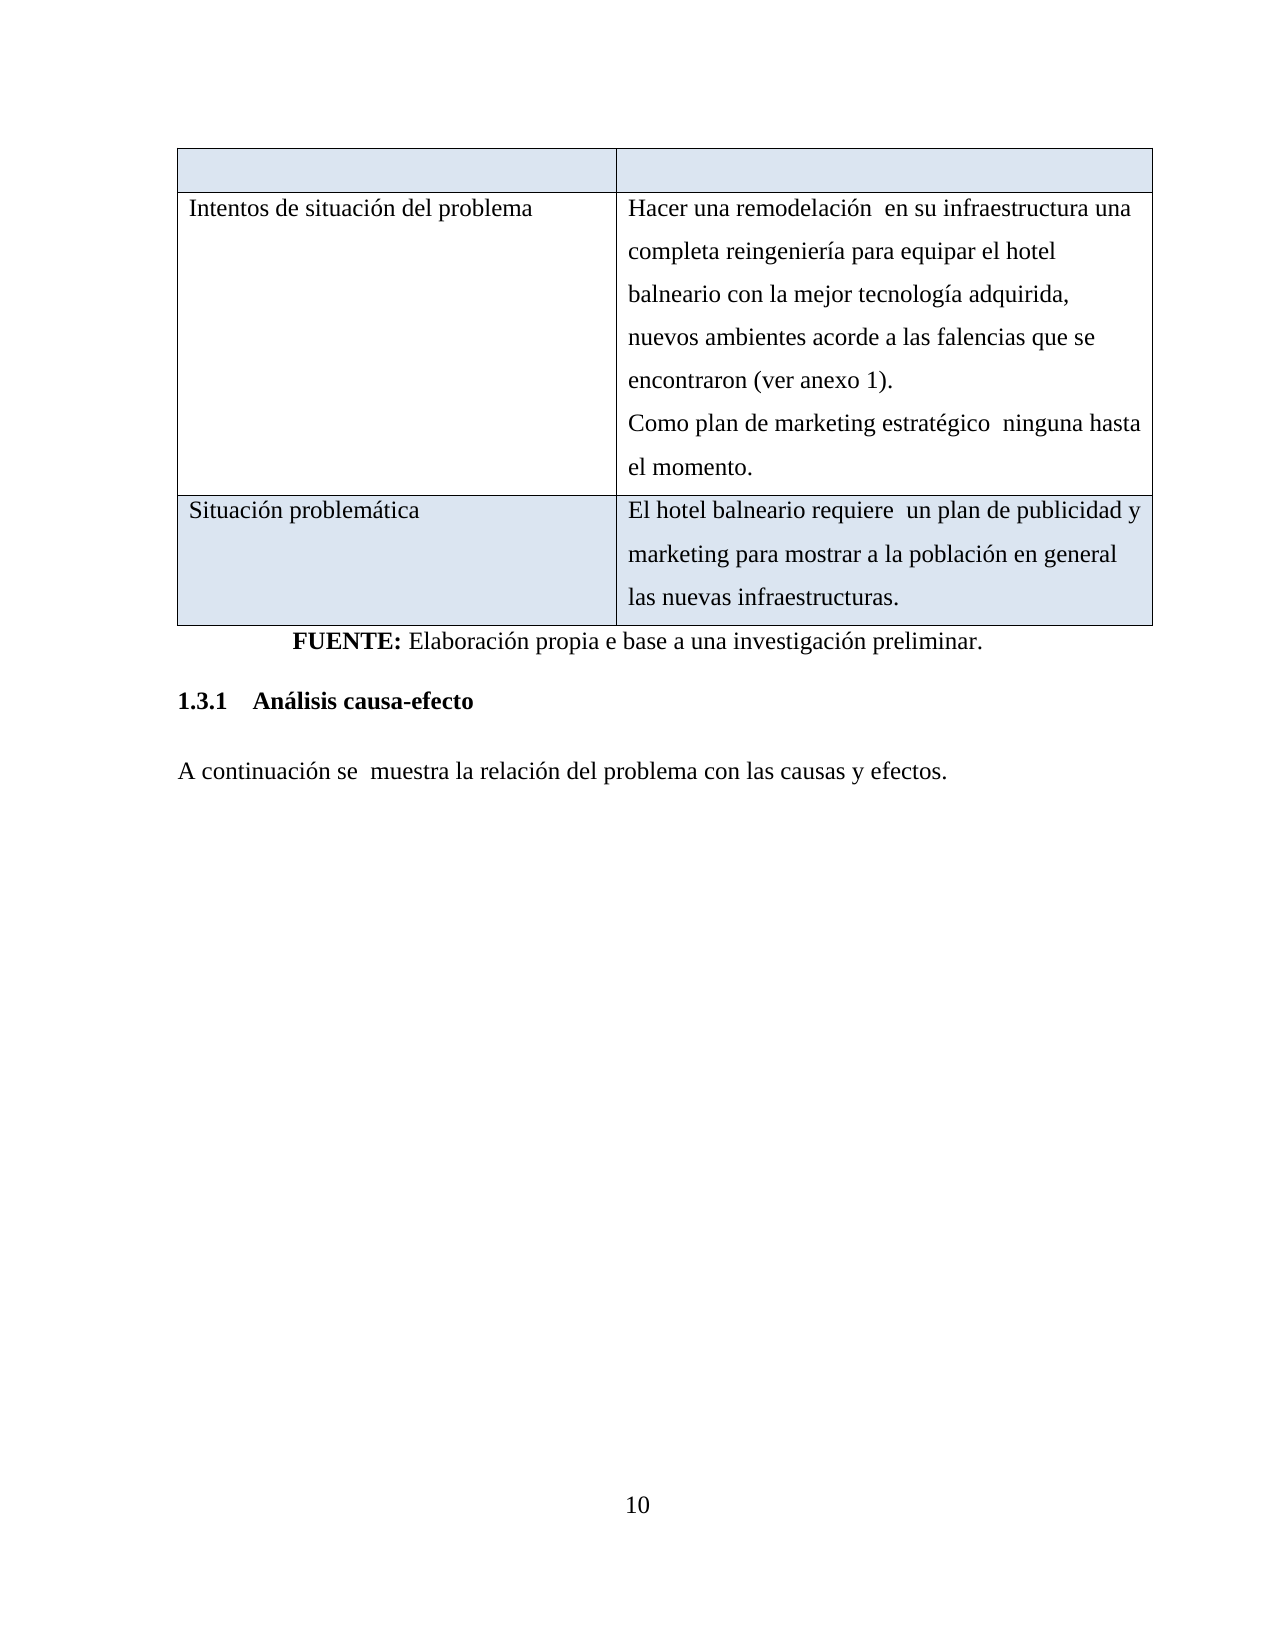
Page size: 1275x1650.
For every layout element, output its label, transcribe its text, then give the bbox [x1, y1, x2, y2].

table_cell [617, 149, 1152, 192]
table_cell Hacer una remodelación en su infraestructura una completa reingeniería para equipar el hotel balneario con la mejor tecnología adquirida, nuevos ambientes acorde a las falencias que se encontraron (ver anexo 1). Como plan de marketing estratégico ninguna hasta el momento. [617, 193, 1152, 494]
table_cell Intentos de situación del problema [178, 193, 616, 494]
text A continuación se muestra la relación del problema con las causas y efectos. [177, 756, 1098, 784]
table_cell El hotel balneario requiere un plan de publicidad y marketing para mostrar a la población en general las nuevas infraestructuras. [617, 496, 1152, 625]
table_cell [178, 149, 616, 192]
subtitle Análisis causa-efecto [177, 686, 1098, 714]
text FUENTE: Elaboración propia e base a una investigación preliminar. [177, 626, 1098, 655]
table_cell Situación problemática [178, 496, 616, 625]
